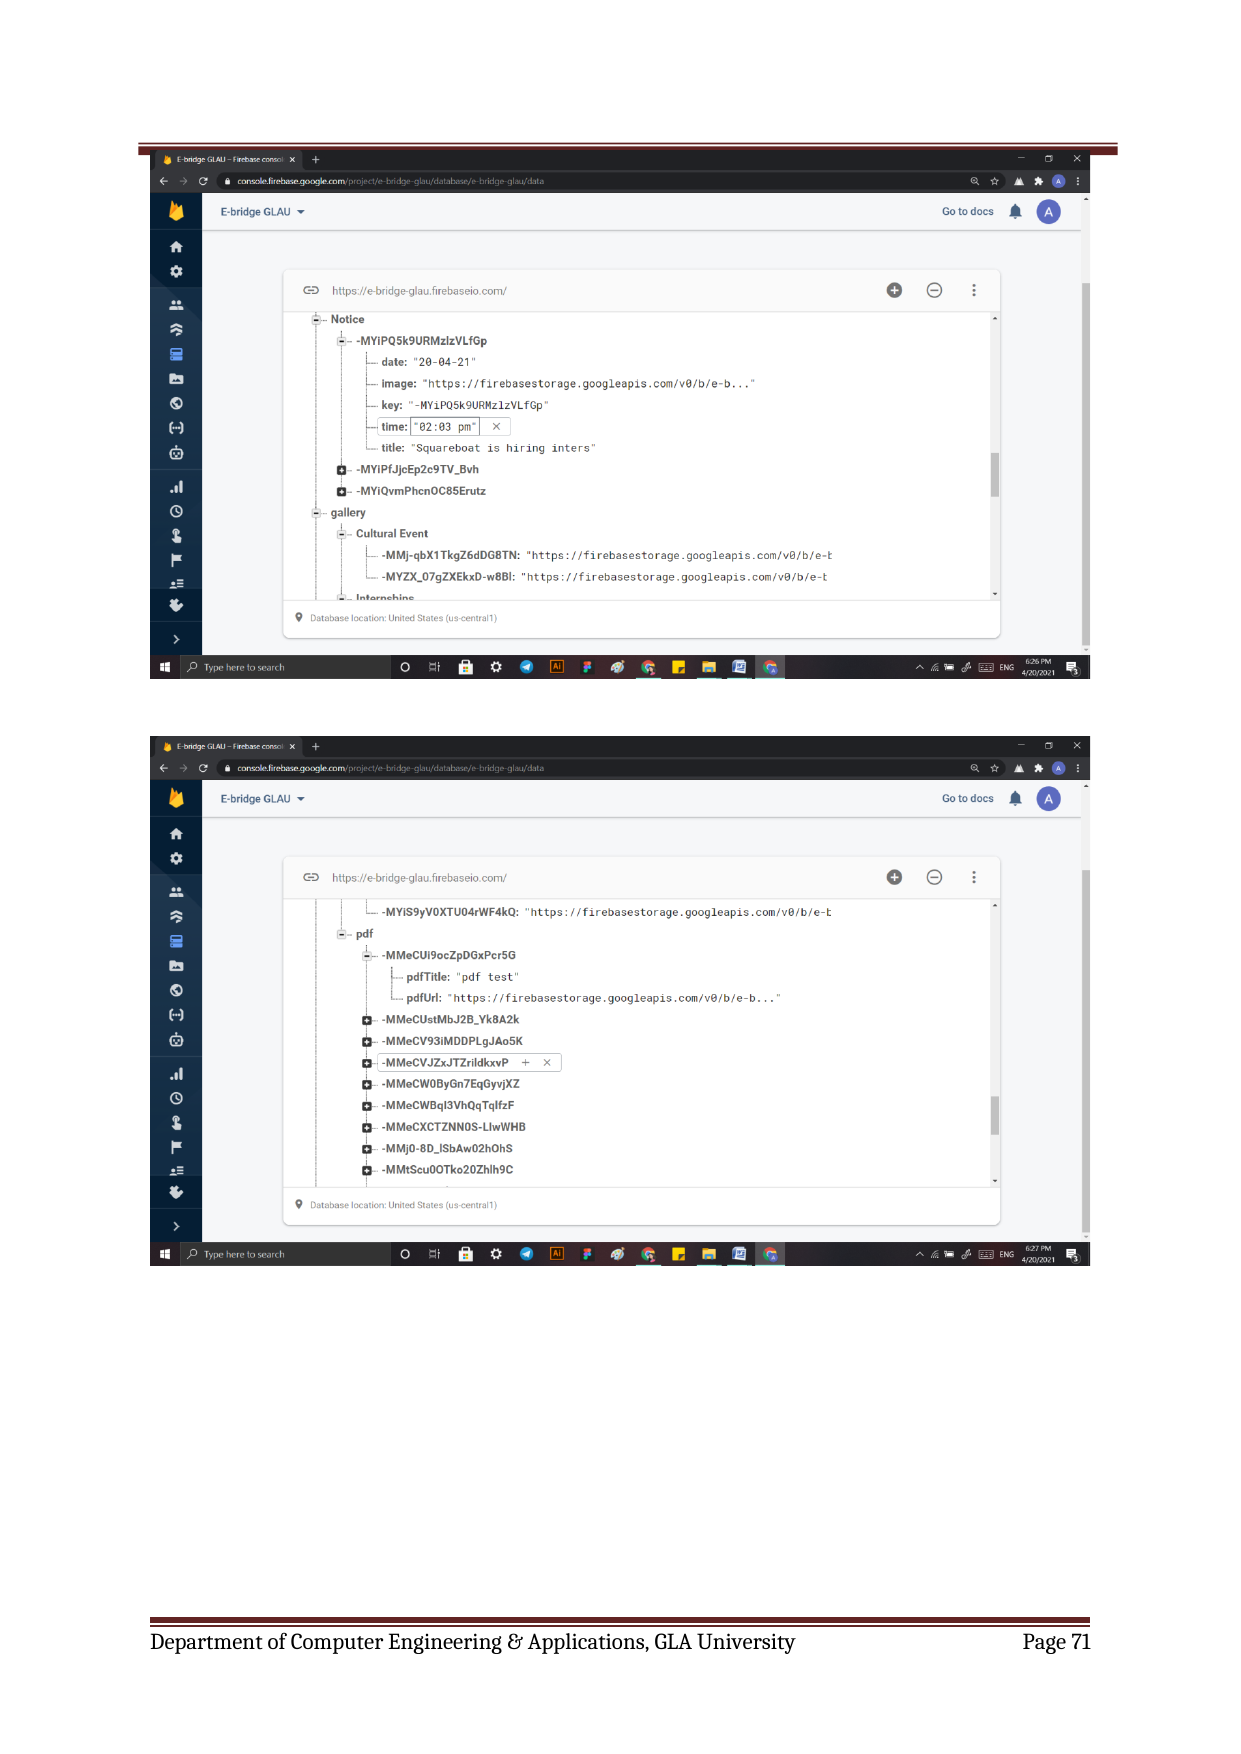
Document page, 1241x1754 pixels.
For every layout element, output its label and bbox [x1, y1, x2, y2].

picture [150, 150, 1091, 679]
picture [150, 736, 1091, 1266]
